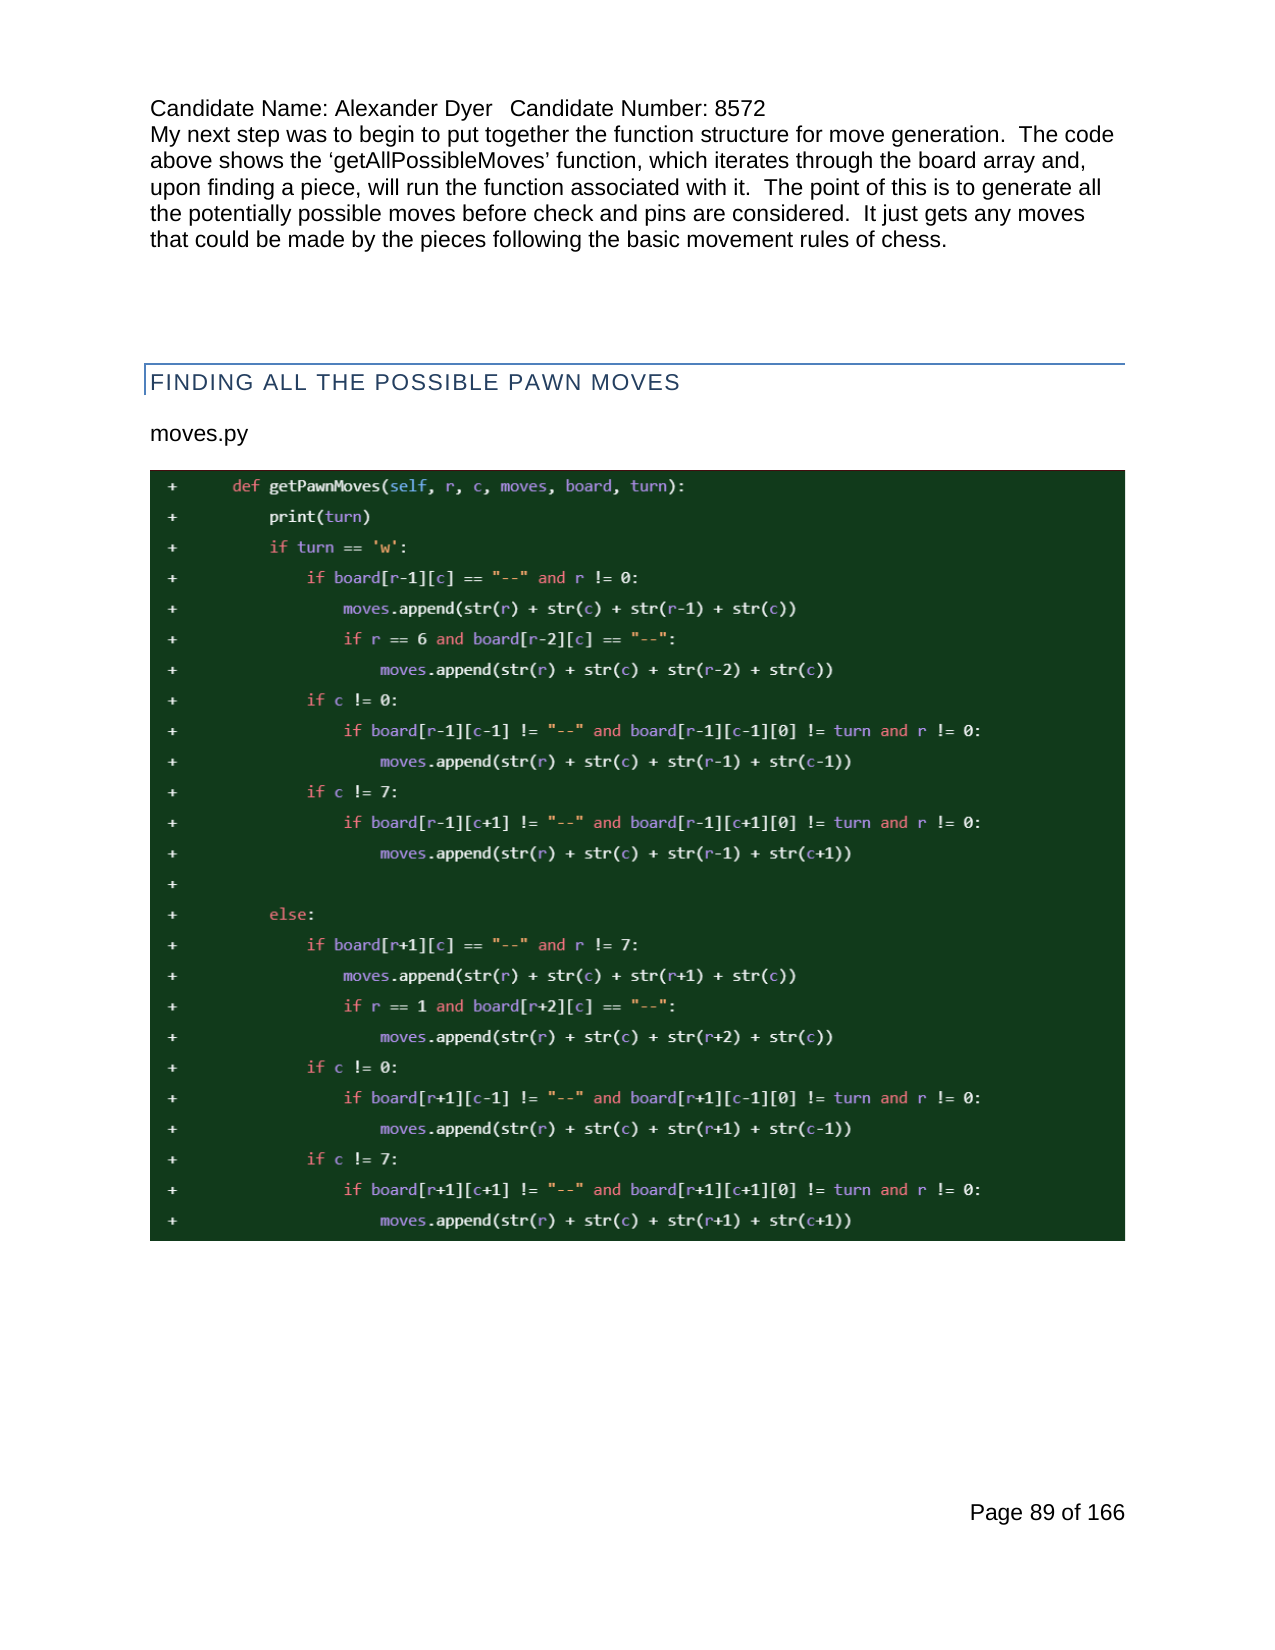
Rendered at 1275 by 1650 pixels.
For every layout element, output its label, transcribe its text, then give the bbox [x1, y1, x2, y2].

subtitle Finding all the Possible Pawn Moves [146, 365, 1125, 395]
text My next step was to begin to put together the function structure for move generation. The code above shows the ‘getAllPossibleMoves’ function, which iterates through the board array and, upon finding a piece, will run the function associated with it. The point of this is to generate all the potentially possible moves before check and pins are considered. It just gets any moves that could be made by the pieces following the basic movement rules of chess. [150, 121, 1125, 253]
text moves.py [150, 420, 1125, 446]
picture [150, 470, 1125, 1241]
